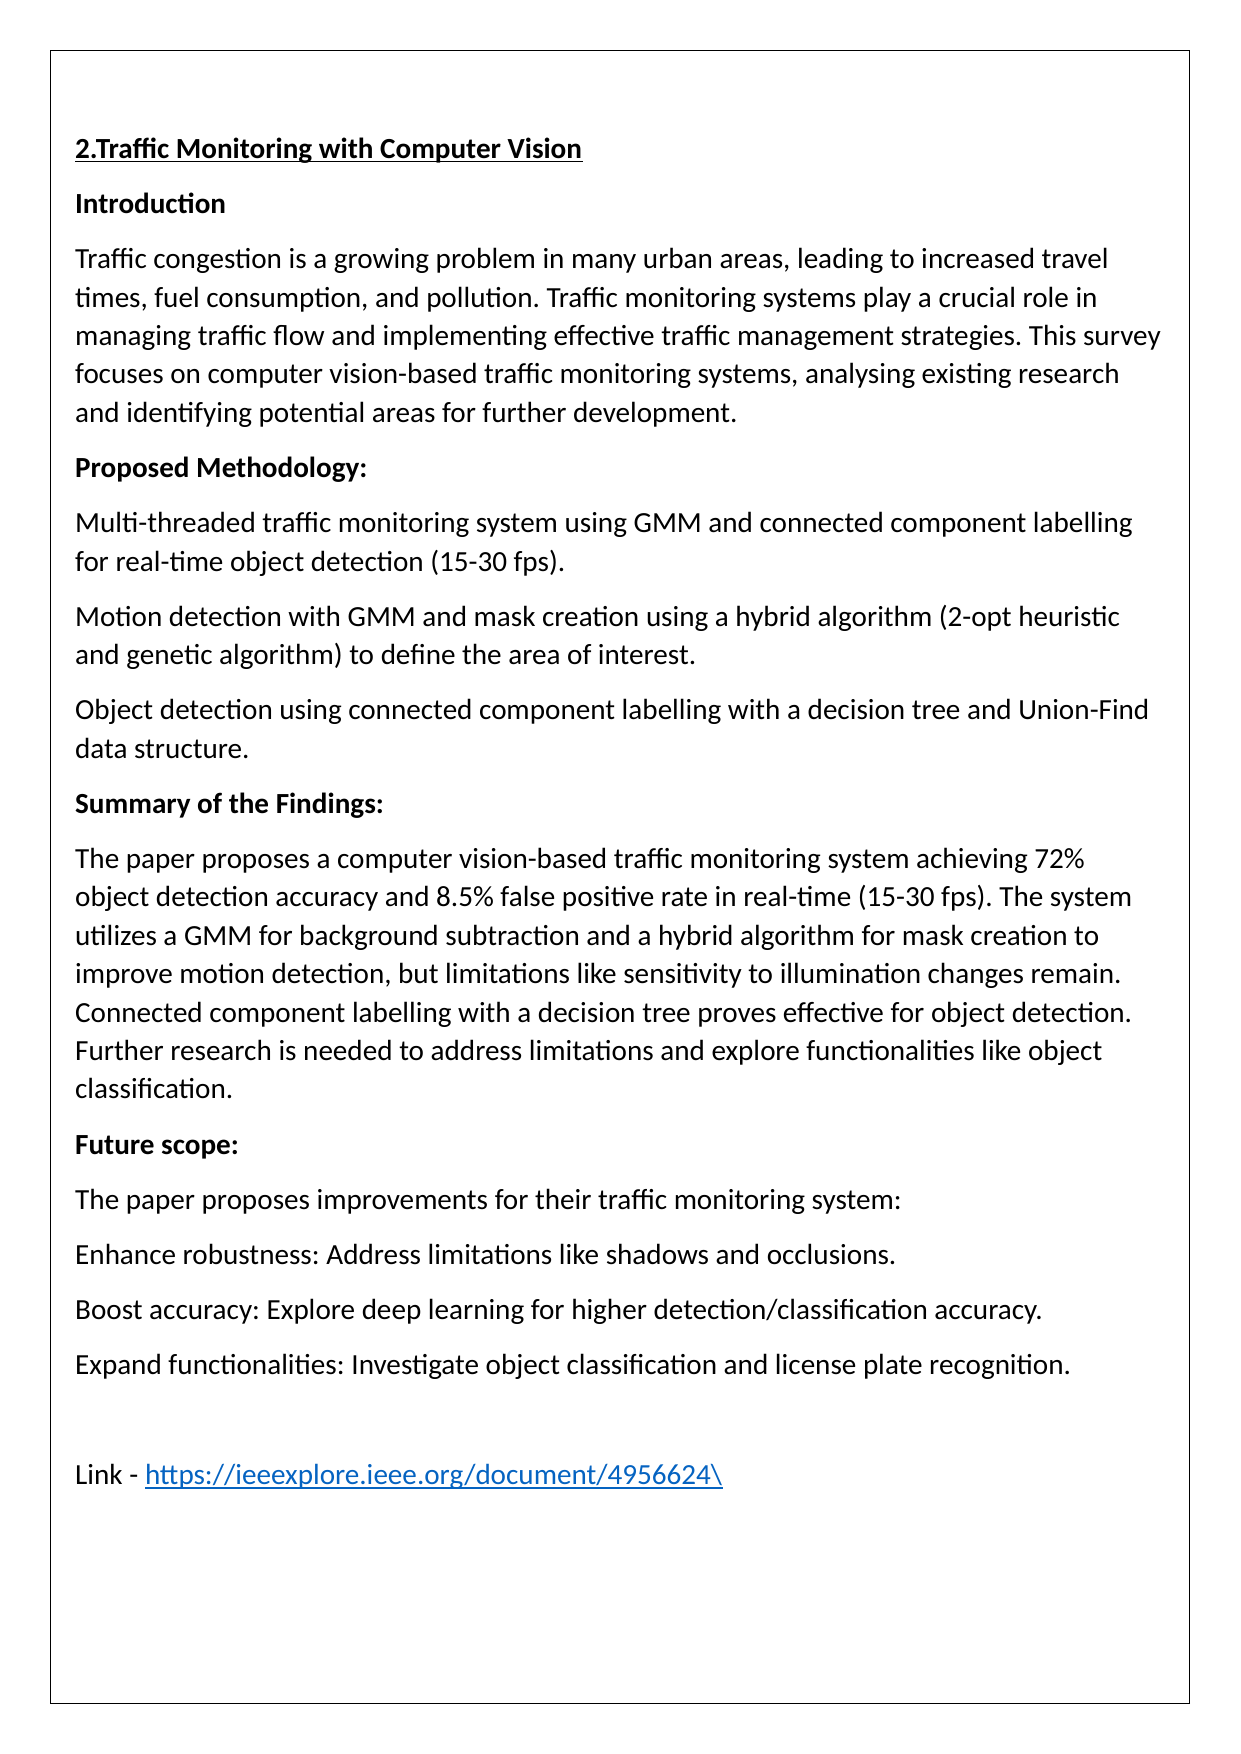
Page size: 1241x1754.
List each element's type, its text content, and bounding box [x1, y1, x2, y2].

text The paper proposes a computer vision-based traffic monitoring system achieving 72% object detection accuracy and 8.5% false positive rate in real-time (15-30 fps). The system utilizes a GMM for background subtraction and a hybrid algorithm for mask creation to improve motion detection, but limitations like sensitivity to illumination changes remain. Connected component labelling with a decision tree proves effective for object detection. Further research is needed to address limitations and explore functionalities like object classification. [75, 840, 1165, 1106]
text 2.Traffic Monitoring with Computer Vision [75, 130, 1165, 166]
text Expand functionalities: Investigate object classification and license plate recognition. [75, 1346, 1165, 1382]
text Summary of the Findings: [75, 785, 1165, 821]
text Future scope: [75, 1126, 1165, 1161]
text Traffic congestion is a growing problem in many urban areas, leading to increased travel times, fuel consumption, and pollution. Traffic monitoring systems play a crucial role in managing traffic flow and implementing effective traffic management strategies. This survey focuses on computer vision-based traffic monitoring systems, analysing existing research and identifying potential areas for further development. [75, 240, 1165, 430]
text Link - https://ieeexplore.ieee.org/document/4956624\ [75, 1456, 1165, 1492]
text The paper proposes improvements for their traffic monitoring system: [75, 1181, 1165, 1216]
text Object detection using connected component labelling with a decision tree and Union-Find data structure. [75, 691, 1165, 765]
text Enhance robustness: Address limitations like shadows and occlusions. [75, 1236, 1165, 1272]
text Multi-threaded traffic monitoring system using GMM and connected component labelling for real-time object detection (15-30 fps). [75, 504, 1165, 578]
text Motion detection with GMM and mask creation using a hybrid algorithm (2-opt heuristic and genetic algorithm) to define the area of interest. [75, 598, 1165, 672]
text Boost accuracy: Explore deep learning for higher detection/classification accuracy. [75, 1291, 1165, 1327]
text Proposed Methodology: [75, 449, 1165, 485]
text Introduction [75, 185, 1165, 221]
